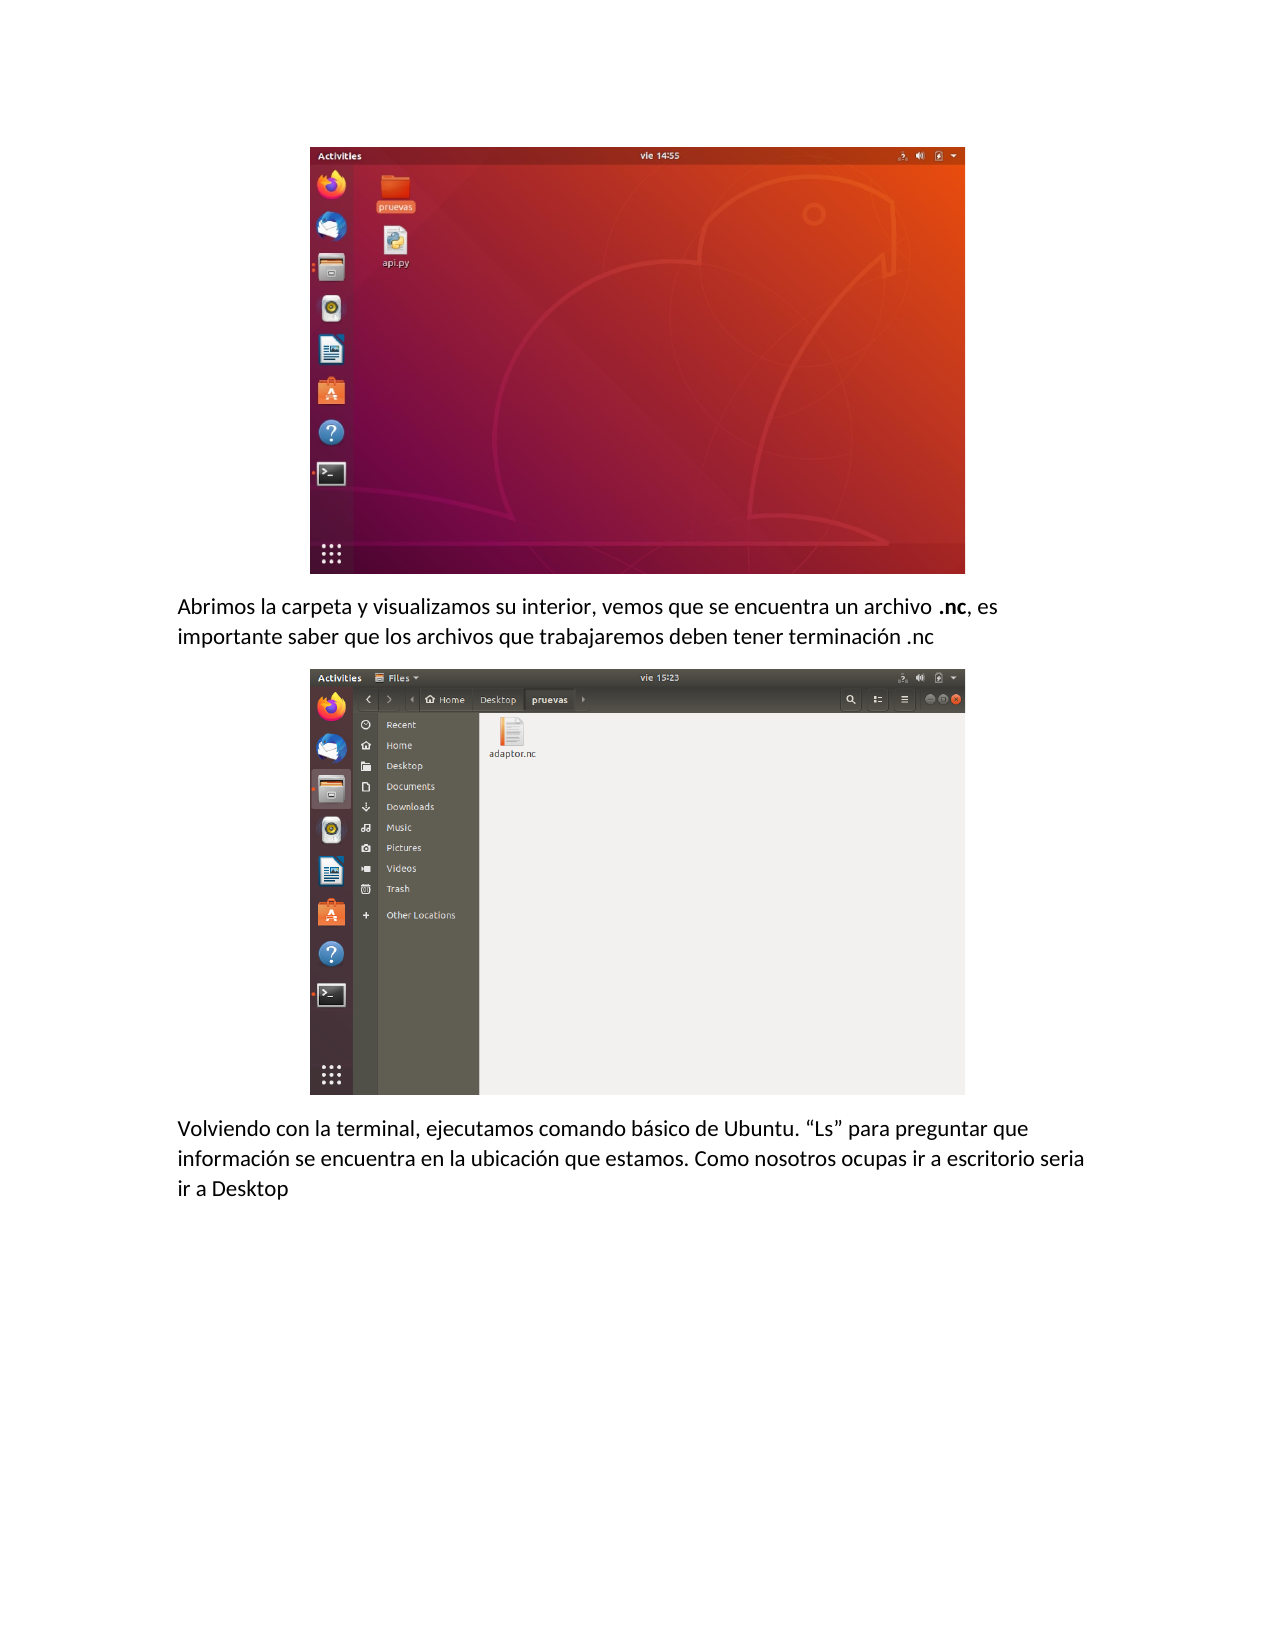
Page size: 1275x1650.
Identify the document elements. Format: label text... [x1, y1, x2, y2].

text Volviendo con la terminal, ejecutamos comando básico de Ubuntu. “Ls” para preguntar que información se encuentra en la ubicación que estamos. Como nosotros ocupas ir a escritorio seria ir a Desktop [177, 1114, 1098, 1202]
text Abrimos la carpeta y visualizamos su interior, vemos que se encuentra un archivo .nc, es importante saber que los archivos que trabajaremos deben tener terminación .nc [177, 592, 1098, 650]
picture [310, 147, 966, 574]
picture [310, 669, 966, 1095]
